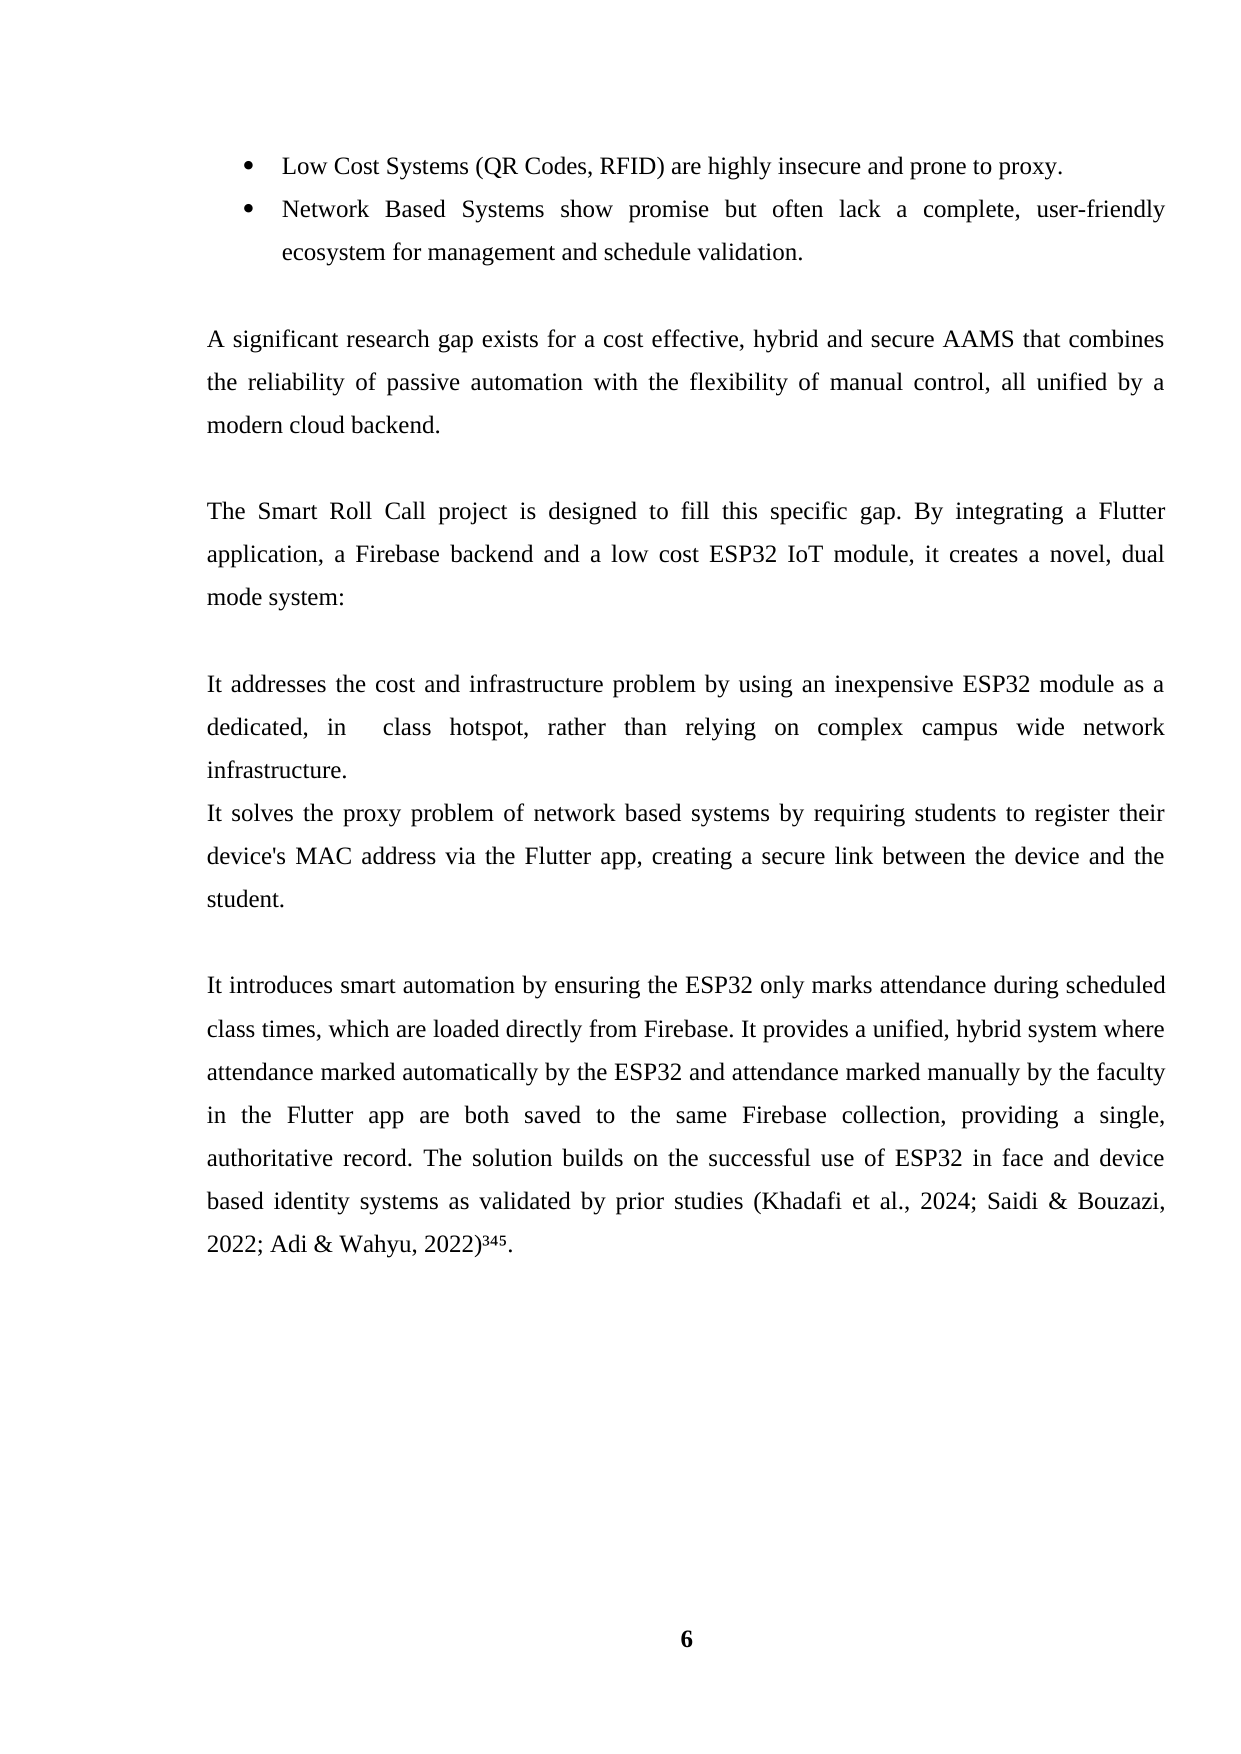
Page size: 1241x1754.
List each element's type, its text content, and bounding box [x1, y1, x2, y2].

text It introduces smart automation by ensuring the ESP32 only marks attendance during scheduled class times, which are loaded directly from Firebase. It provides a unified, hybrid system where attendance marked automatically by the ESP32 and attendance marked manually by the faculty in the Flutter app are both saved to the same Firebase collection, providing a single, authoritative record. The solution builds on the successful use of ESP32 in face and device based identity systems as validated by prior studies (Khadafi et al., 2024; Saidi & Bouzazi, 2022; Adi & Wahyu, 2022)³⁴⁵. [207, 971, 1166, 1258]
list Low Cost Systems (QR Codes, RFID) are highly insecure and prone to proxy. [244, 151, 1166, 180]
text It solves the proxy problem of network based systems by requiring students to register their device's MAC address via the Flutter app, creating a secure link between the device and the student. [207, 798, 1166, 913]
text A significant research gap exists for a cost effective, hybrid and secure AAMS that combines the reliability of passive automation with the flexibility of manual control, all unified by a modern cloud backend. [207, 324, 1166, 439]
list Network Based Systems show promise but often lack a complete, user-friendly ecosystem for management and schedule validation. [244, 194, 1166, 266]
text It addresses the cost and infrastructure problem by using an inexpensive ESP32 module as a dedicated, in class hotspot, rather than relying on complex campus wide network infrastructure. [207, 669, 1166, 784]
text The Smart Roll Call project is designed to fill this specific gap. By integrating a Flutter application, a Firebase backend and a low cost ESP32 IoT module, it creates a novel, dual mode system: [207, 496, 1166, 611]
